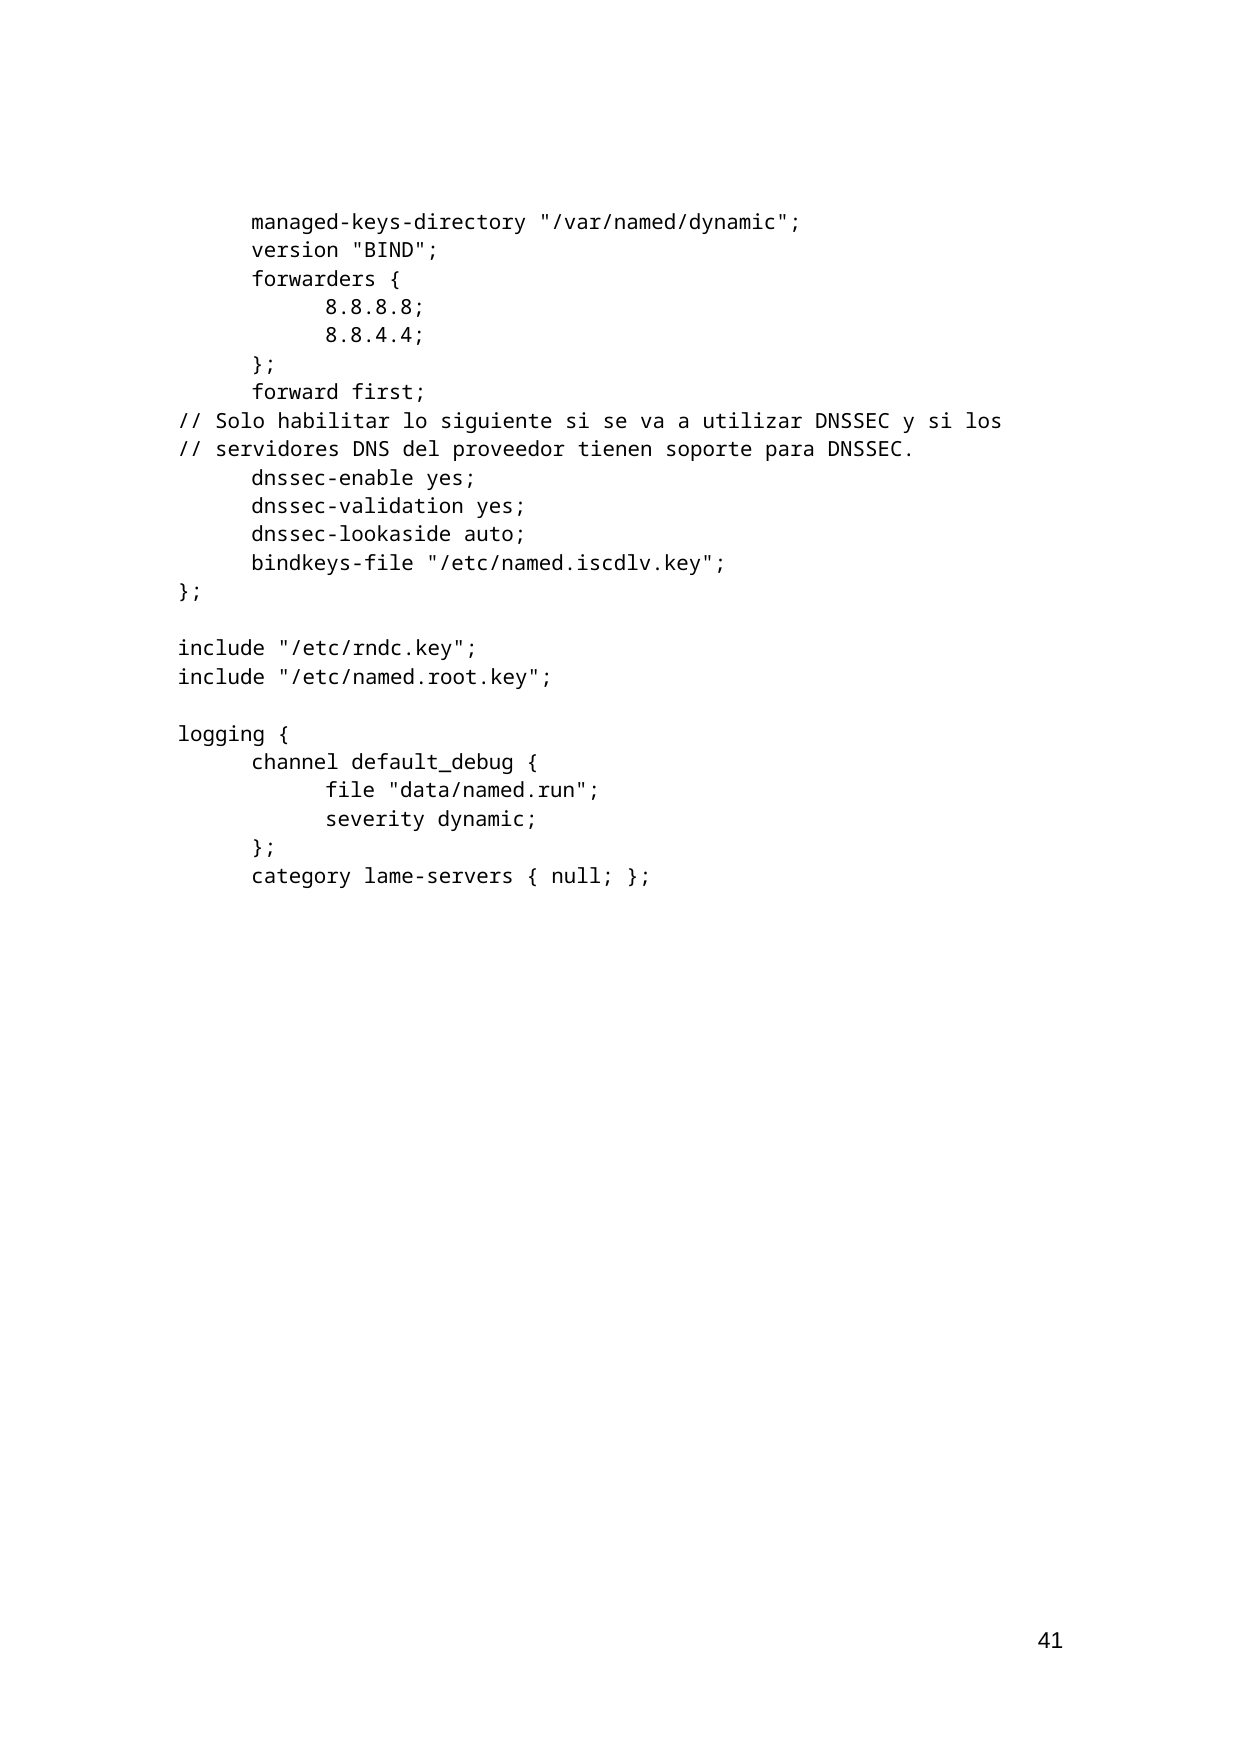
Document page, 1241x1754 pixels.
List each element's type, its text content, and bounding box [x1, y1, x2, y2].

text }; [177, 576, 1063, 605]
text include "/etc/rndc.key"; [177, 633, 1063, 662]
text forward first; [177, 377, 1063, 406]
text 8.8.8.8; [177, 292, 1063, 321]
text }; [177, 349, 1063, 377]
text logging { [177, 719, 1063, 747]
text version "BIND"; [177, 235, 1063, 264]
text 8.8.4.4; [177, 321, 1063, 349]
text severity dynamic; [177, 804, 1063, 832]
text dnssec-validation yes; [177, 491, 1063, 519]
text managed-keys-directory "/var/named/dynamic"; [177, 207, 1063, 235]
text dnssec-lookaside auto; [177, 519, 1063, 548]
text dnssec-enable yes; [177, 463, 1063, 491]
text file "data/named.run"; [177, 776, 1063, 804]
text }; [177, 832, 1063, 861]
text channel default_debug { [177, 747, 1063, 776]
text forwarders { [177, 264, 1063, 292]
text include "/etc/named.root.key"; [177, 662, 1063, 690]
text // servidores DNS del proveedor tienen soporte para DNSSEC. [177, 434, 1063, 463]
text bindkeys-file "/etc/named.iscdlv.key"; [177, 548, 1063, 576]
text category lame-servers { null; }; [177, 861, 1063, 889]
text // Solo habilitar lo siguiente si se va a utilizar DNSSEC y si los [177, 406, 1063, 434]
